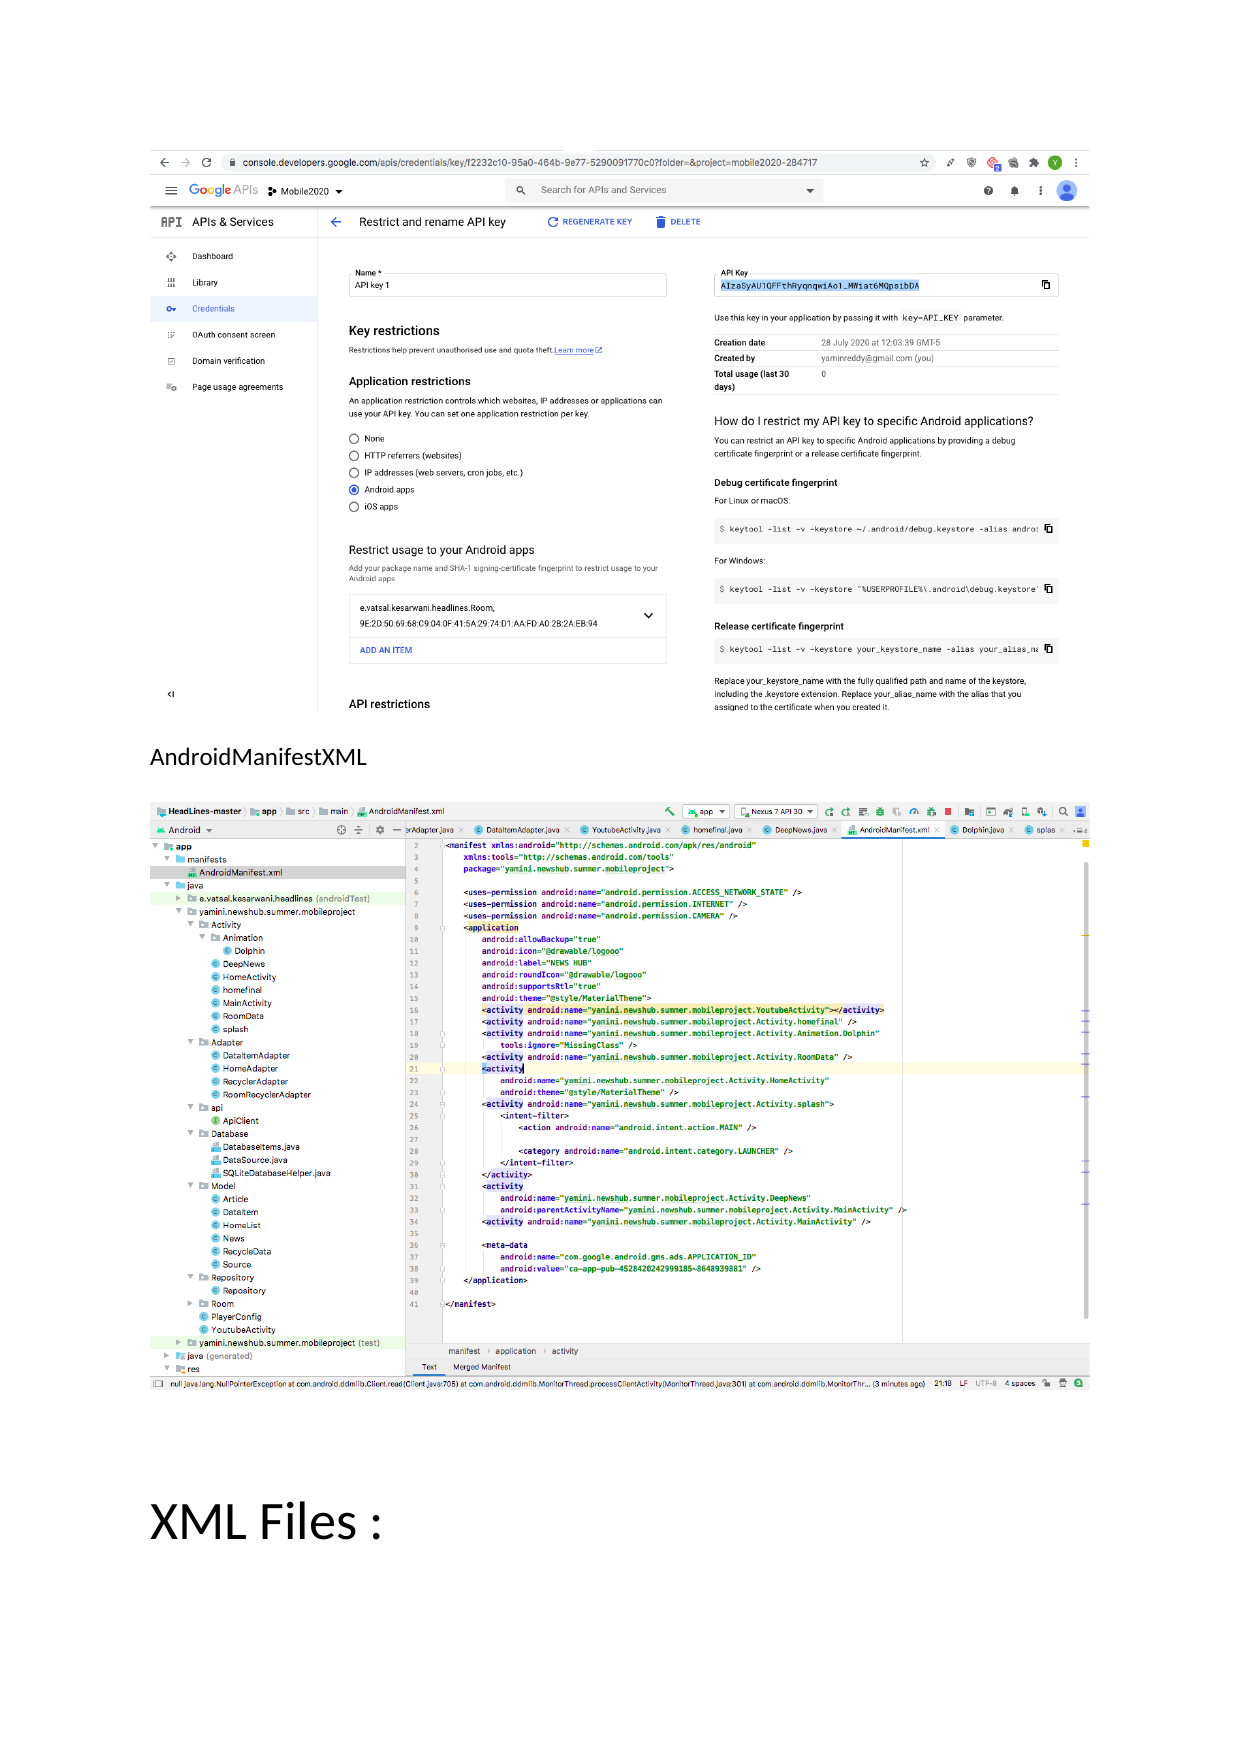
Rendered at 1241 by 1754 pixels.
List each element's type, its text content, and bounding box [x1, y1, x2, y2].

text AndroidManifestXML [150, 741, 1090, 772]
text XML Files : [150, 1486, 1090, 1553]
picture [150, 802, 1090, 1390]
picture [150, 150, 1090, 711]
